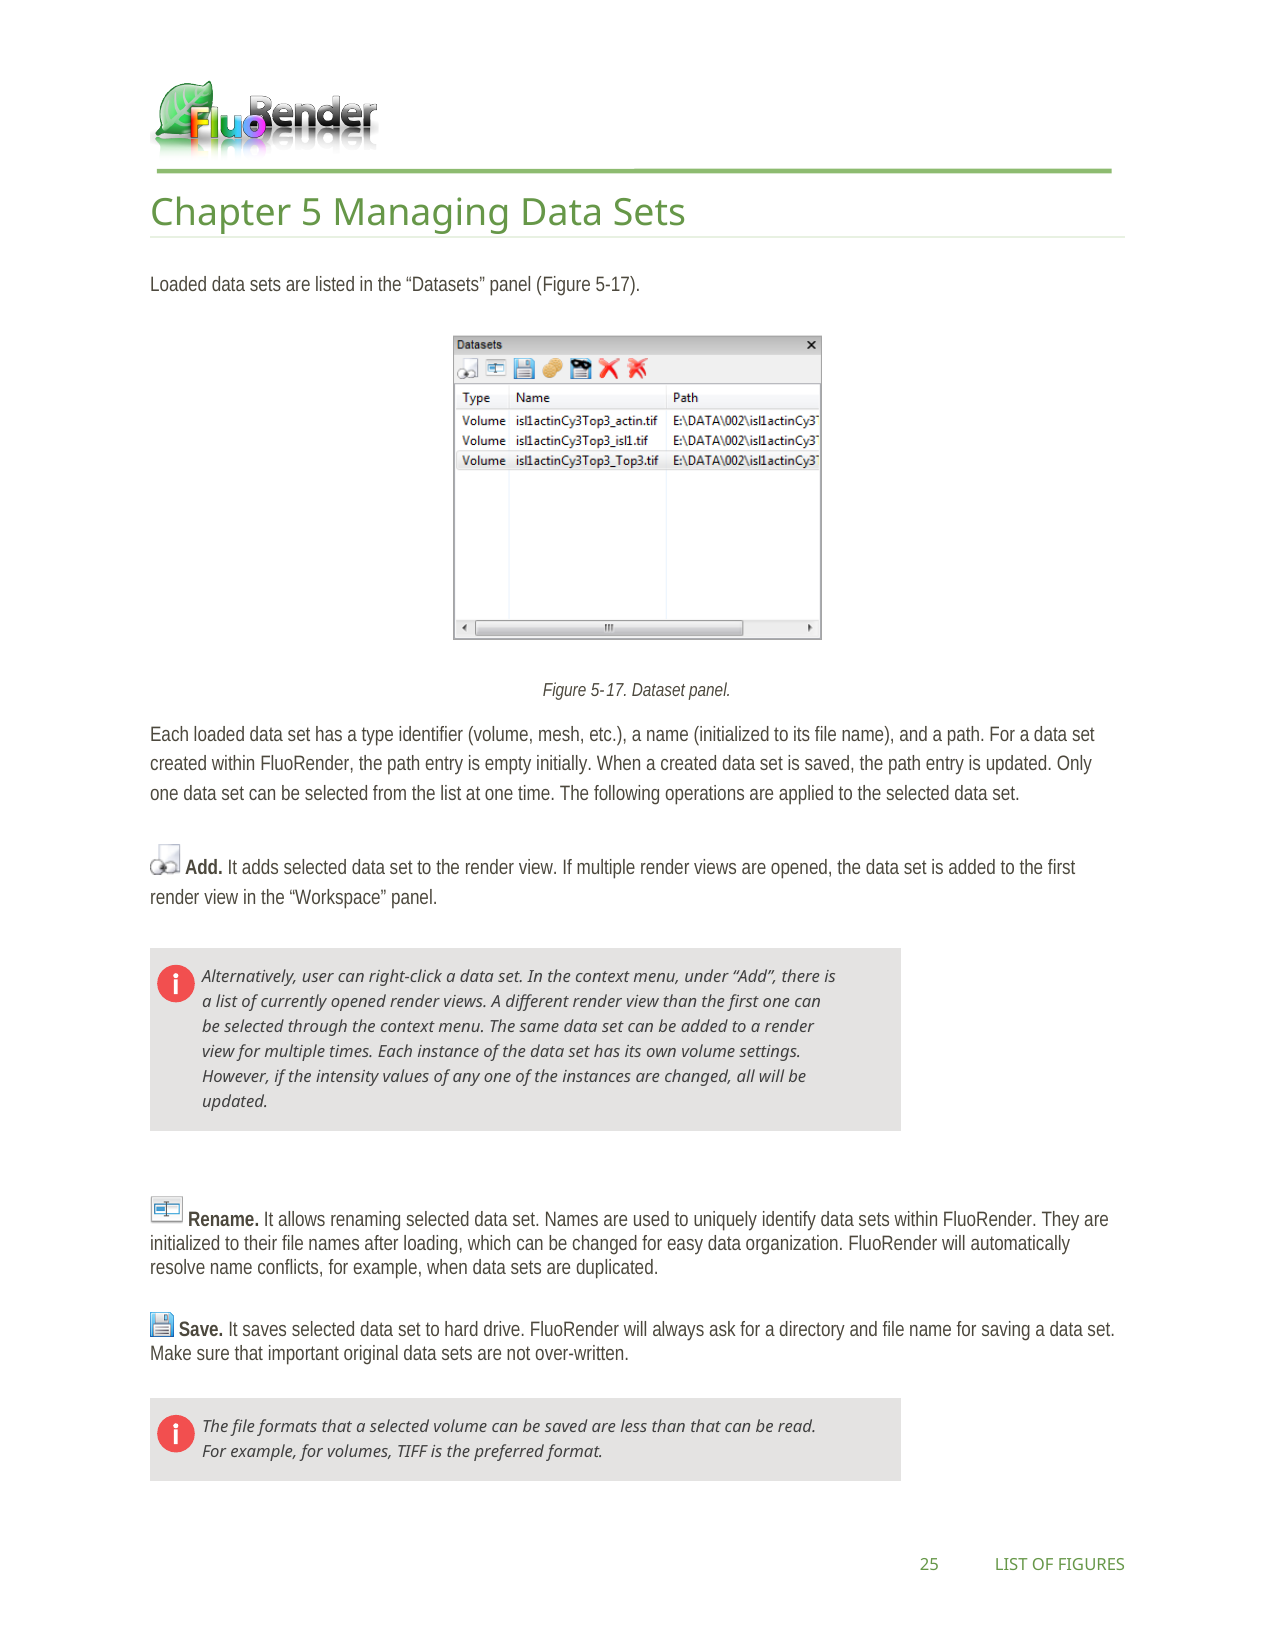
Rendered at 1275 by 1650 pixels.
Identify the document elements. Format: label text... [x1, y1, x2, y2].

picture [453, 335, 822, 640]
text Add. It adds selected data set to the render view. If multiple render views are opened, the data set is added to the first render view in the “Workspace” panel. [150, 844, 1125, 909]
picture [150, 75, 379, 162]
text Save. It saves selected data set to hard drive. FluoRender will always ask for a directory and file name for saving a data set. Make sure that important original data sets are not over-written. [150, 1312, 1125, 1365]
text Each loaded data set has a type identifier (volume, mesh, etc.), a name (initialized to its file name), and a path. For a data set created within FluoRender, the path entry is empty initially. When a created data set is saved, the path entry is updated. Only one data set can be selected from the list at one time. The following operations are applied to the selected data set. [150, 721, 1125, 805]
table_header [150, 948, 202, 1131]
picture [150, 1193, 183, 1227]
picture [150, 1312, 174, 1337]
picture [150, 844, 181, 875]
subtitle Managing Data Sets [150, 185, 1125, 236]
text Rename. It allows renaming selected data set. Names are used to uniquely identify data sets within FluoRender. They are initialized to their file names after loading, which can be changed for easy data organization. FluoRender will automatically resolve name conflicts, for example, when data sets are duplicated. [150, 1194, 1125, 1279]
table_header Alternatively, user can right-click a data set. In the context menu, under “Add”, there is a list of currently opened render views. A different render view than the first one can be selected through the context menu. The same data set can be added to a render view for multiple times. Each instance of the data set has its own volume settings. However, if the intensity values of any one of the instances are changed, all will be updated. [202, 948, 901, 1131]
table_header The file formats that a selected volume can be saved are less than that can be read. For example, for volumes, TIFF is the preferred format. [202, 1398, 901, 1481]
table_header [150, 1398, 202, 1481]
